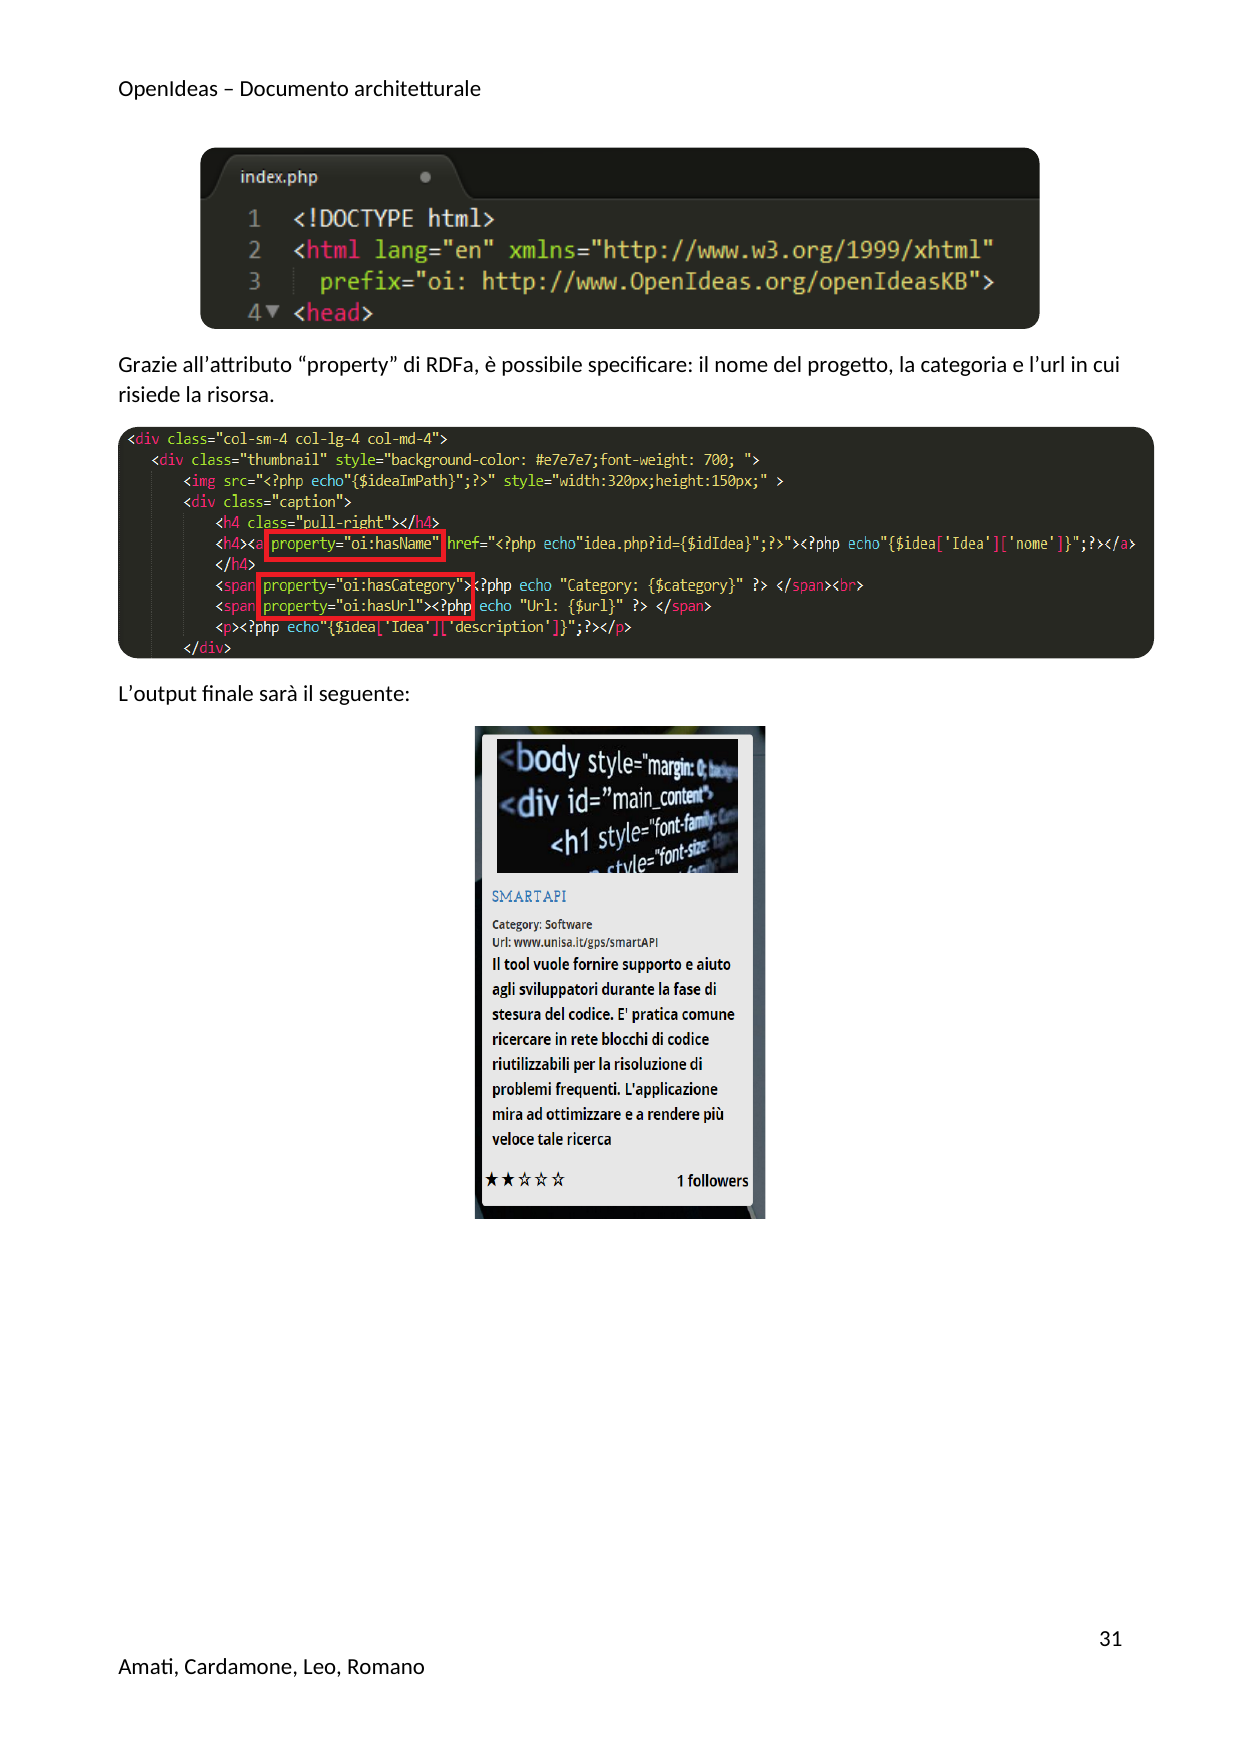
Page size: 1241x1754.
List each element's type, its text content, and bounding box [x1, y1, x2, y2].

picture [474, 726, 766, 1219]
picture [118, 426, 1155, 659]
text Grazie all’attributo “property” di RDFa, è possibile specificare: il nome del progetto, la categoria e l’url in cui risiede la risorsa. [118, 350, 1122, 408]
text L’output finale sarà il seguente: [118, 679, 1122, 707]
picture [200, 147, 1040, 329]
